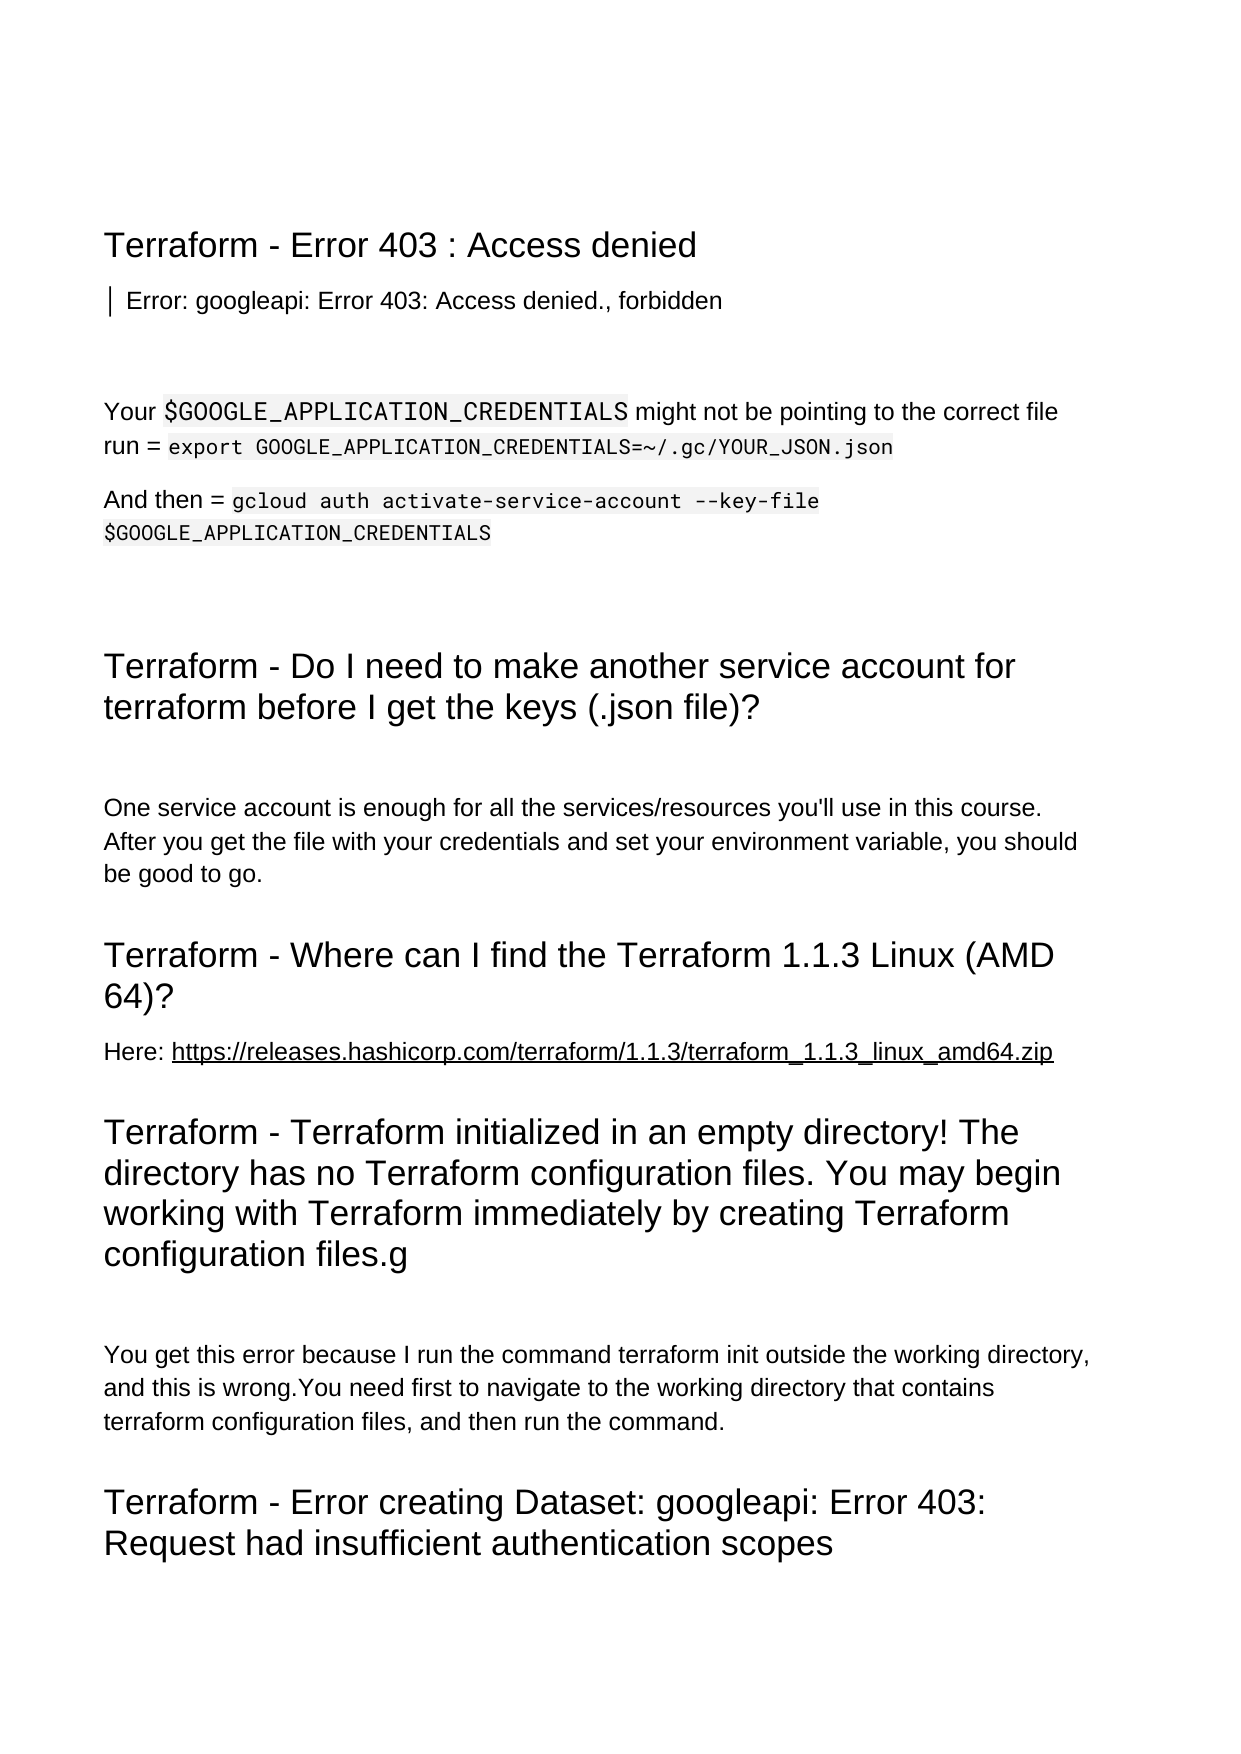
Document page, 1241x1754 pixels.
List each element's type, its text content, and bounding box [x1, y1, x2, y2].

subtitle Terraform - Error creating Dataset: googleapi: Error 403: Request had insufficient authentication scopes [103, 1481, 1097, 1563]
text Your $GOOGLE_APPLICATION_CREDENTIALS might not be pointing to the correct file run = export GOOGLE_APPLICATION_CREDENTIALS=~/.gc/YOUR_JSON.json [103, 394, 1097, 460]
text And then = gcloud auth activate-service-account --key-file $GOOGLE_APPLICATION_CREDENTIALS [103, 485, 1097, 546]
subtitle Terraform - Terraform initialized in an empty directory! The directory has no Terraform configuration files. You may begin working with Terraform immediately by creating Terraform configuration files.g [103, 1111, 1097, 1274]
text Here: https://releases.hashicorp.com/terraform/1.1.3/terraform_1.1.3_linux_amd64.zip [103, 1036, 1097, 1065]
text You get this error because I run the command terraform init outside the working directory, and this is wrong.You need first to navigate to the working directory that contains terraform configuration files, and then run the command. [103, 1340, 1097, 1435]
text One service account is enough for all the services/resources you'll use in this course. After you get the file with your credentials and set your environment variable, you should be good to go. [103, 793, 1097, 888]
subtitle Terraform - Error 403 : Access denied [103, 225, 1097, 265]
text │ Error: googleapi: Error 403: Access denied., forbidden [111, 286, 1097, 315]
subtitle Terraform - Do I need to make another service account for terraform before I get the keys (.json file)? [103, 646, 1097, 727]
subtitle Terraform - Where can I find the Terraform 1.1.3 Linux (AMD 64)? [103, 934, 1097, 1016]
